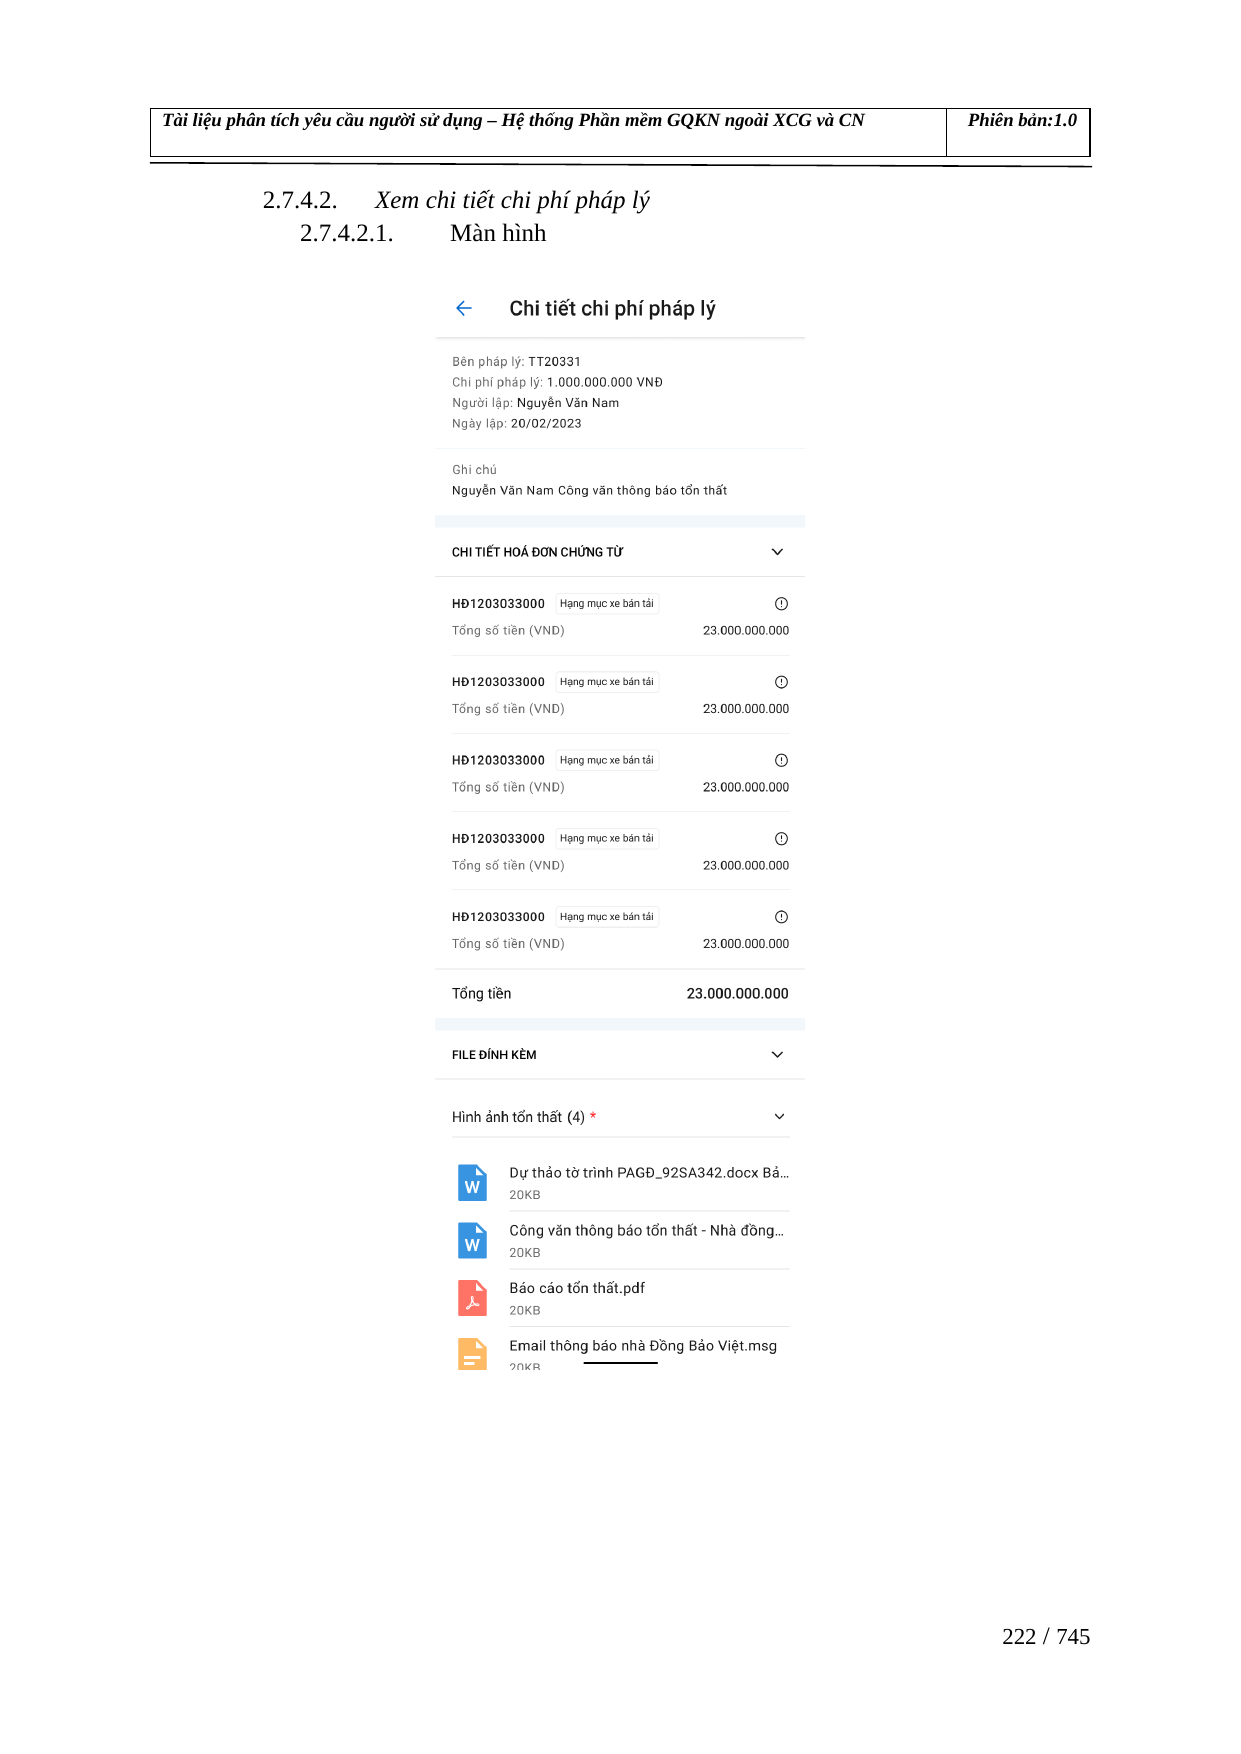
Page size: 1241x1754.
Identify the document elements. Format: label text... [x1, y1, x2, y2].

subtitle Màn hình [300, 218, 1090, 247]
picture [435, 247, 806, 1370]
subtitle Xem chi tiết chi phí pháp lý [263, 185, 1090, 214]
